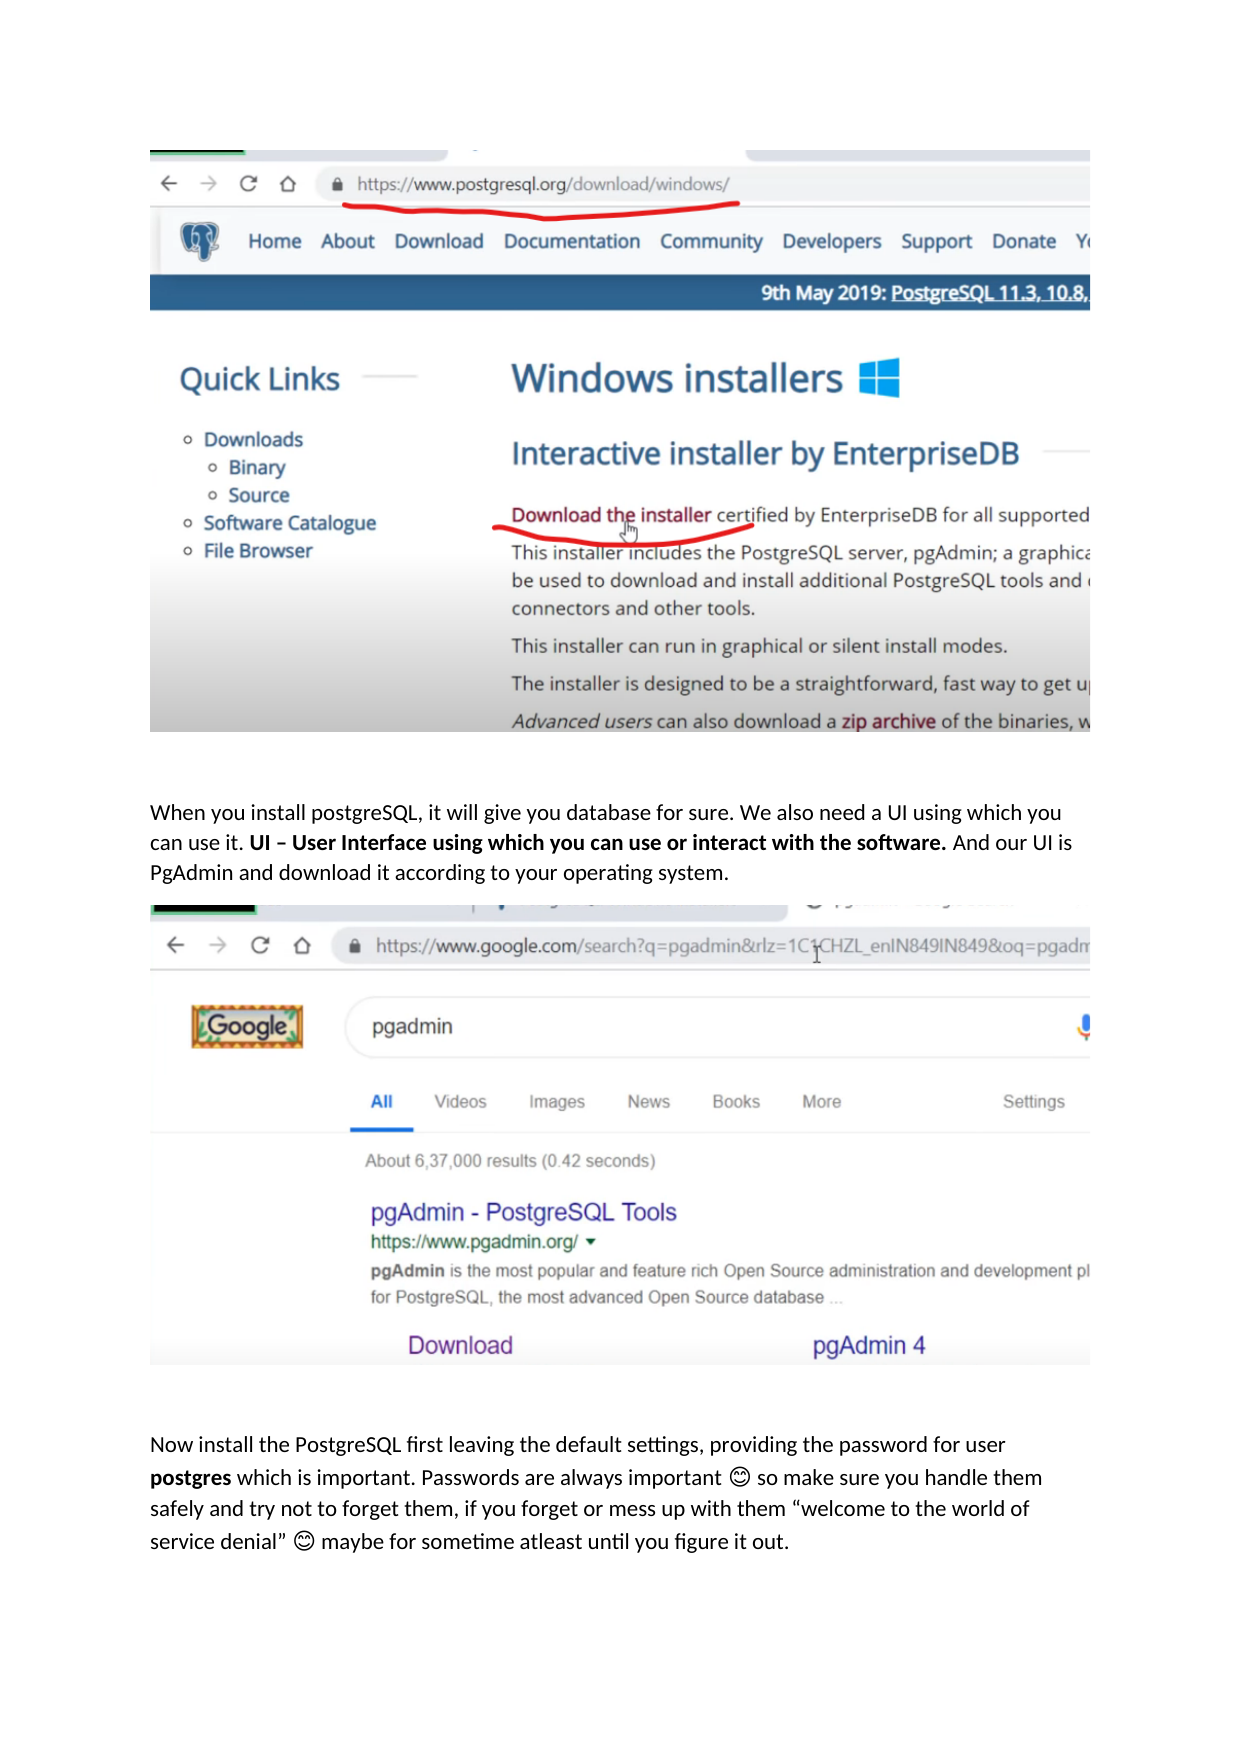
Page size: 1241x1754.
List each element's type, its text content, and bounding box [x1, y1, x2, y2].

picture [150, 905, 1091, 1365]
text Now install the PostgreSQL first leaving the default settings, providing the password for user postgres which is important. Passwords are always important so make sure you handle them safely and try not to forget them, if you forget or mess up with them “welcome to the world of service denial” maybe for sometime atleast until you figure it out. [150, 1430, 1090, 1556]
picture [150, 150, 1091, 732]
text When you install postgreSQL, it will give you database for sure. We also need a UI using which you can use it. UI – User Interface using which you can use or interact with the software. And our UI is PgAdmin and download it according to your operating system. [150, 798, 1090, 886]
